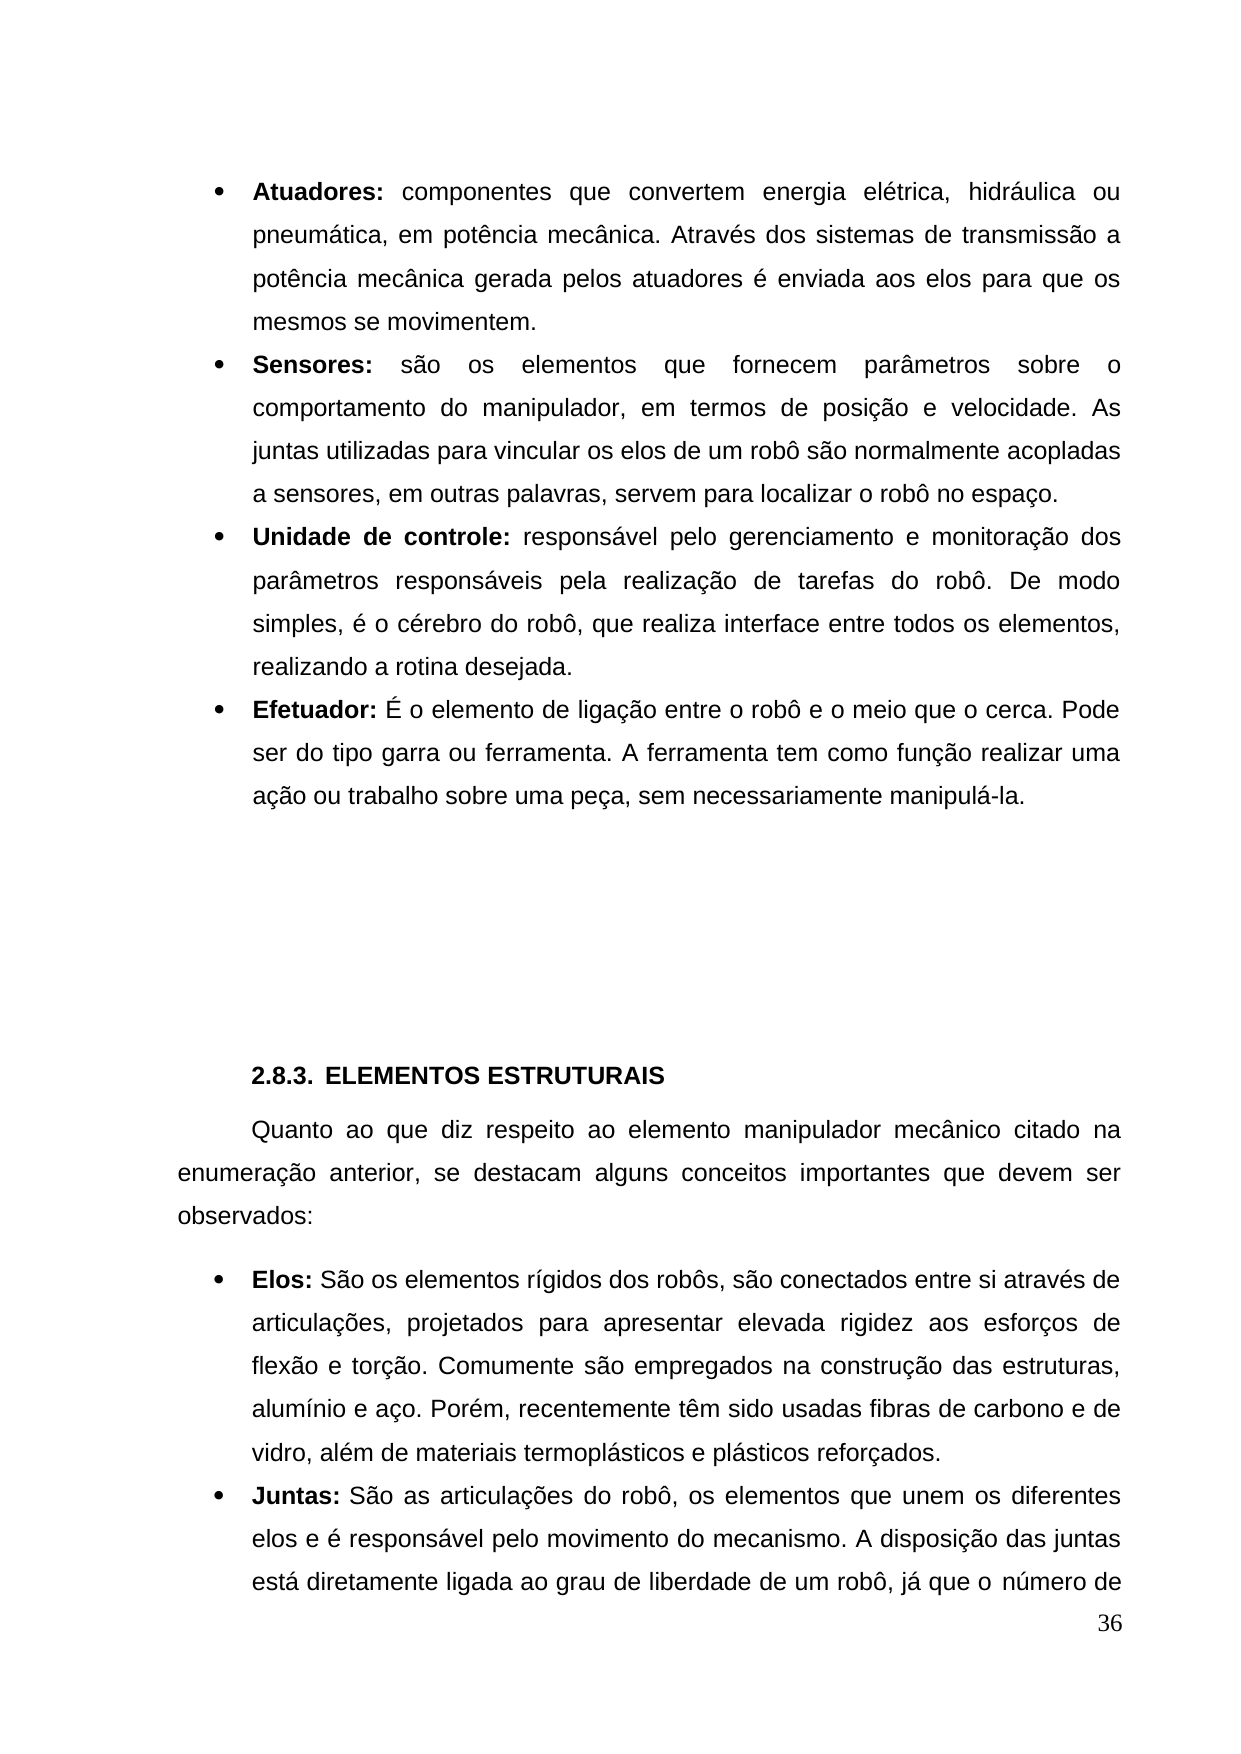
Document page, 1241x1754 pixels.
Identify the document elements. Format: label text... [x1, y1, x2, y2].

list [214, 1481, 1122, 1596]
list Efetuador: É o elemento de ligação entre o robô e o meio que o cerca. Pode ser do tipo garra ou ferramenta. A ferramenta tem como função realizar uma ação ou trabalho sobre uma peça, sem necessariamente manipulá-la. [215, 695, 1122, 810]
text Quanto ao que diz respeito ao elemento manipulador mecânico citado na enumeração anterior, se destacam alguns conceitos importantes que devem ser observados: [177, 1115, 1122, 1230]
subtitle 2.8.3. ELEMENTOS ESTRUTURAIS [177, 1061, 1122, 1090]
list Sensores: são os elementos que fornecem parâmetros sobre o comportamento do manipulador, em termos de posição e velocidade. As juntas utilizadas para vincular os elos de um robô são normalmente acopladas a sensores, em outras palavras, servem para localizar o robô no espaço. [215, 350, 1122, 508]
list Elos: São os elementos rígidos dos robôs, são conectados entre si através de articulações, projetados para apresentar elevada rigidez aos esforços de flexão e torção. Comumente são empregados na construção das estruturas, alumínio e aço. Porém, recentemente têm sido usadas fibras de carbono e de vidro, além de materiais termoplásticos e plásticos reforçados. [214, 1265, 1122, 1466]
list Atuadores: componentes que convertem energia elétrica, hidráulica ou pneumática, em potência mecânica. Através dos sistemas de transmissão a potência mecânica gerada pelos atuadores é enviada aos elos para que os mesmos se movimentem. [215, 177, 1122, 335]
list Unidade de controle: responsável pelo gerenciamento e monitoração dos parâmetros responsáveis pela realização de tarefas do robô. De modo simples, é o cérebro do robô, que realiza interface entre todos os elementos, realizando a rotina desejada. [215, 522, 1122, 681]
